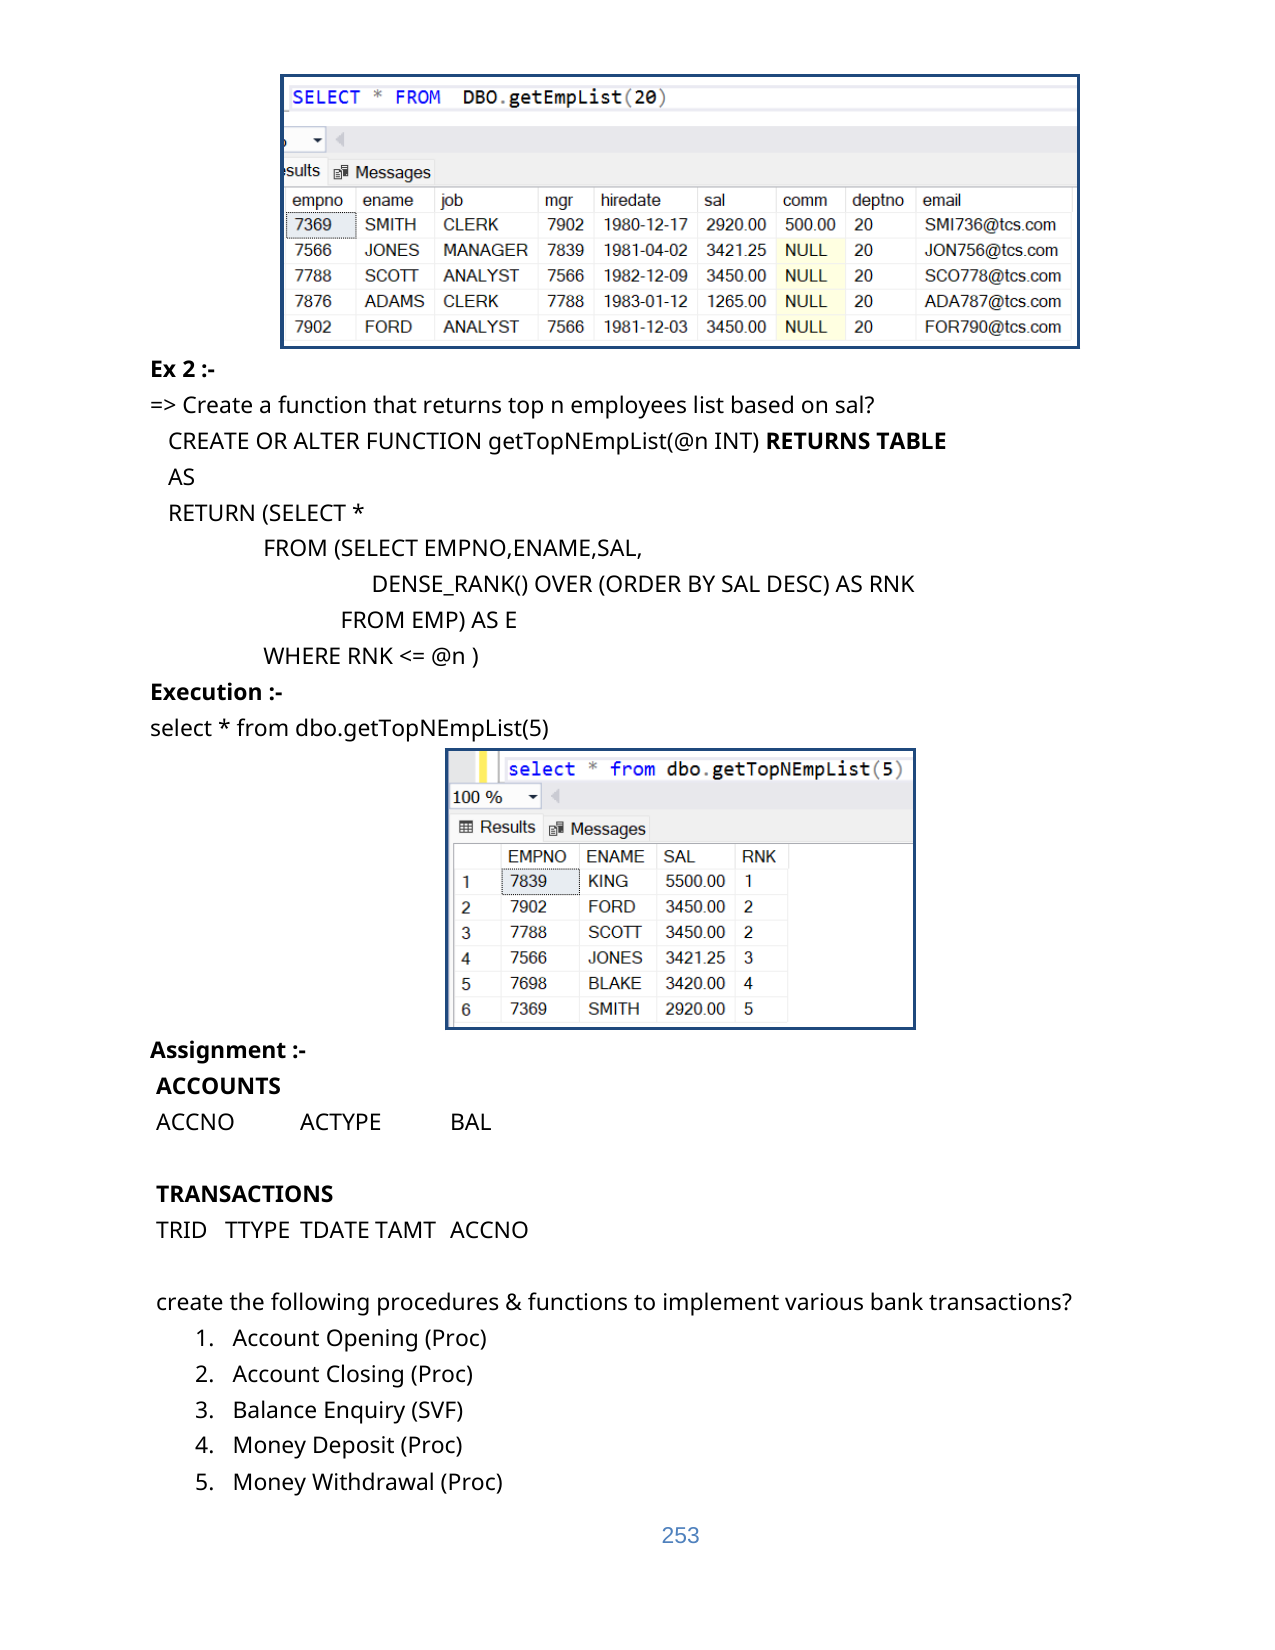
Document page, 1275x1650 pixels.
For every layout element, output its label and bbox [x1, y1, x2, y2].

picture [448, 751, 913, 1027]
picture [284, 77, 1077, 346]
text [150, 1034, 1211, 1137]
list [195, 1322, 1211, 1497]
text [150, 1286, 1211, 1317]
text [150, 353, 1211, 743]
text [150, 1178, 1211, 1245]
